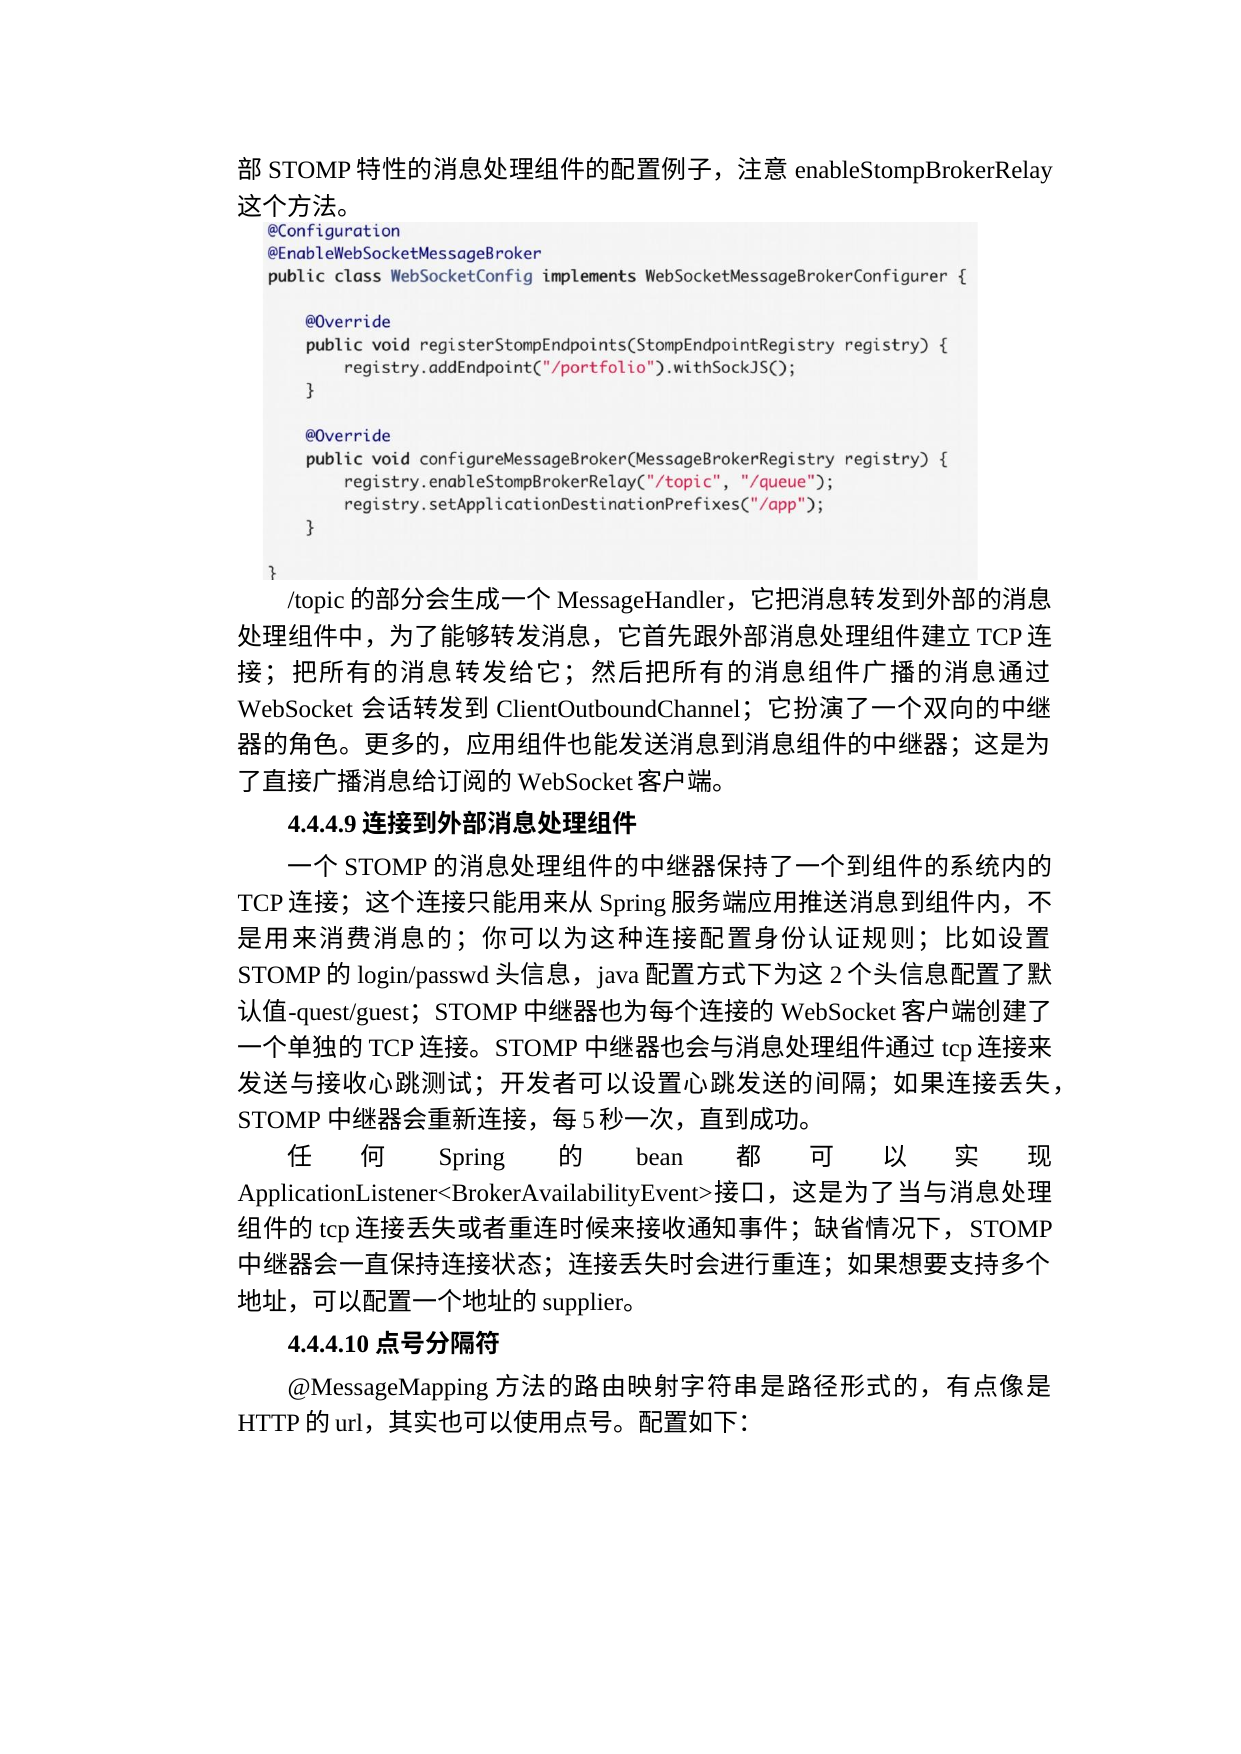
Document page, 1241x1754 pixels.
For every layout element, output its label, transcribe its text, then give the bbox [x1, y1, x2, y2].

subtitle 4.4.4.9 连接到外部消息处理组件 [237, 803, 1053, 840]
text /topic的部分会生成一个MessageHandler，它把消息转发到外部的消息处理组件中，为了能够转发消息，它首先跟外部消息处理组件建立TCP连接；把所有的消息转发给它；然后把所有的消息组件广播的消息通过WebSocket 会话转发到ClientOutboundChannel；它扮演了一个双向的中继器的角色。更多的，应用组件也能发送消息到消息组件的中继器；这是为了直接广播消息给订阅的WebSocket客户端。 [237, 580, 1053, 797]
subtitle 4.4.4.10 点号分隔符 [237, 1323, 1053, 1360]
text 任何Spring的bean都可以实现ApplicationListener<BrokerAvailabilityEvent>接口，这是为了当与消息处理组件的tcp连接丢失或者重连时候来接收通知事件；缺省情况下，STOMP中继器会一直保持连接状态；连接丢失时会进行重连；如果想要支持多个地址，可以配置一个地址的supplier。 [237, 1136, 1053, 1317]
text @MessageMapping方法的路由映射字符串是路径形式的，有点像是HTTP的url，其实也可以使用点号。配置如下： [237, 1366, 1053, 1438]
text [237, 150, 1053, 222]
picture [262, 222, 978, 580]
text 一个STOMP的消息处理组件的中继器保持了一个到组件的系统内的TCP连接；这个连接只能用来从Spring服务端应用推送消息到组件内，不是用来消费消息的；你可以为这种连接配置身份认证规则；比如设置STOMP的login/passwd头信息，java配置方式下为这2个头信息配置了默认值-quest/guest；STOMP中继器也为每个连接的WebSocket客户端创建了一个单独的TCP连接。STOMP 中继器也会与消息处理组件通过tcp连接来发送与接收心跳测试；开发者可以设置心跳发送的间隔；如果连接丢失，STOMP 中继器会重新连接，每5秒一次，直到成功。 [237, 846, 1053, 1136]
